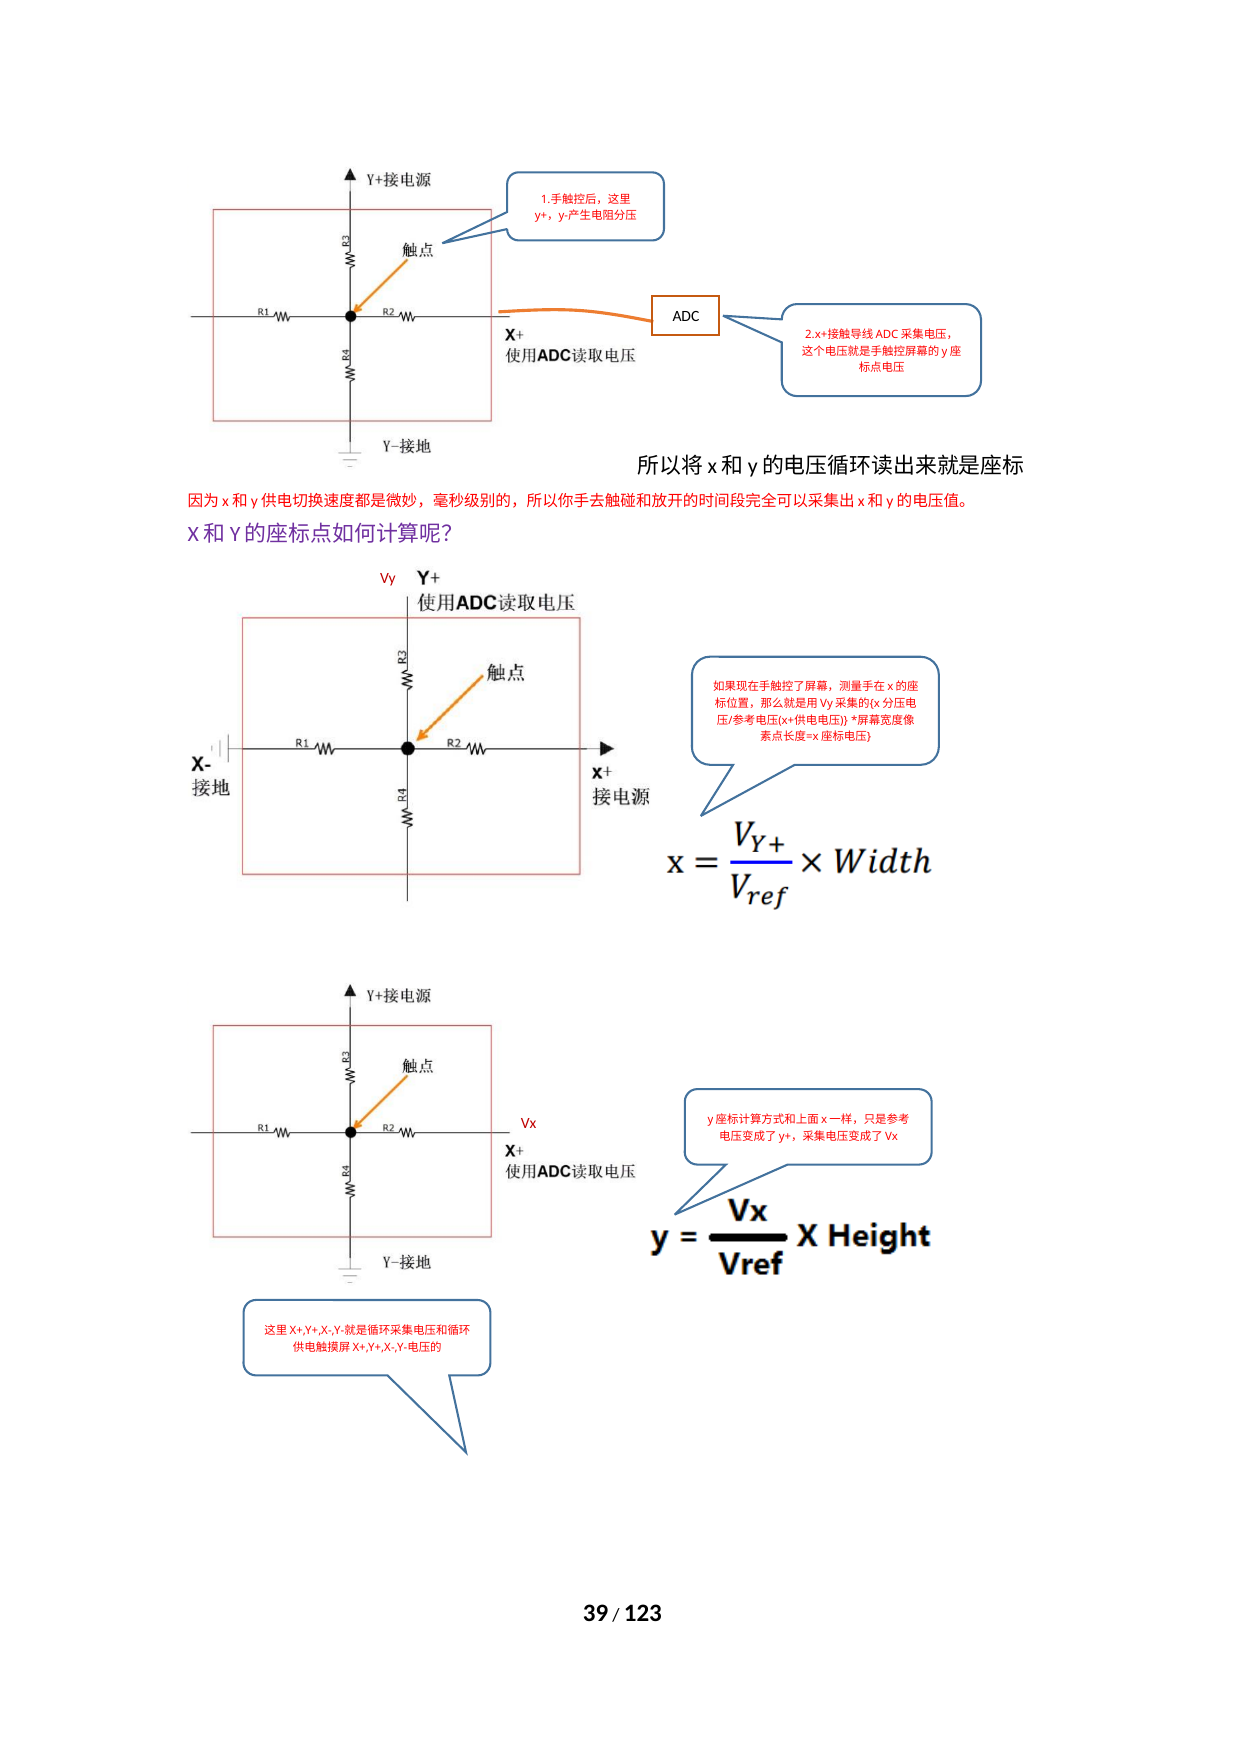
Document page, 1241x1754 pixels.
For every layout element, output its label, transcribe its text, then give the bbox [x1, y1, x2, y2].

picture [187, 563, 947, 924]
picture [458, 174, 638, 239]
picture [187, 162, 638, 473]
text X和Y的座标点如何计算呢？ [187, 516, 1053, 548]
picture [187, 978, 951, 1289]
text 因为x和y供电切换速度都是微妙，毫秒级别的，所以你手去触碰和放开的时间段完全可以采集出x和y的电压值。 [187, 483, 1053, 516]
picture [683, 1185, 736, 1209]
picture [706, 805, 716, 811]
